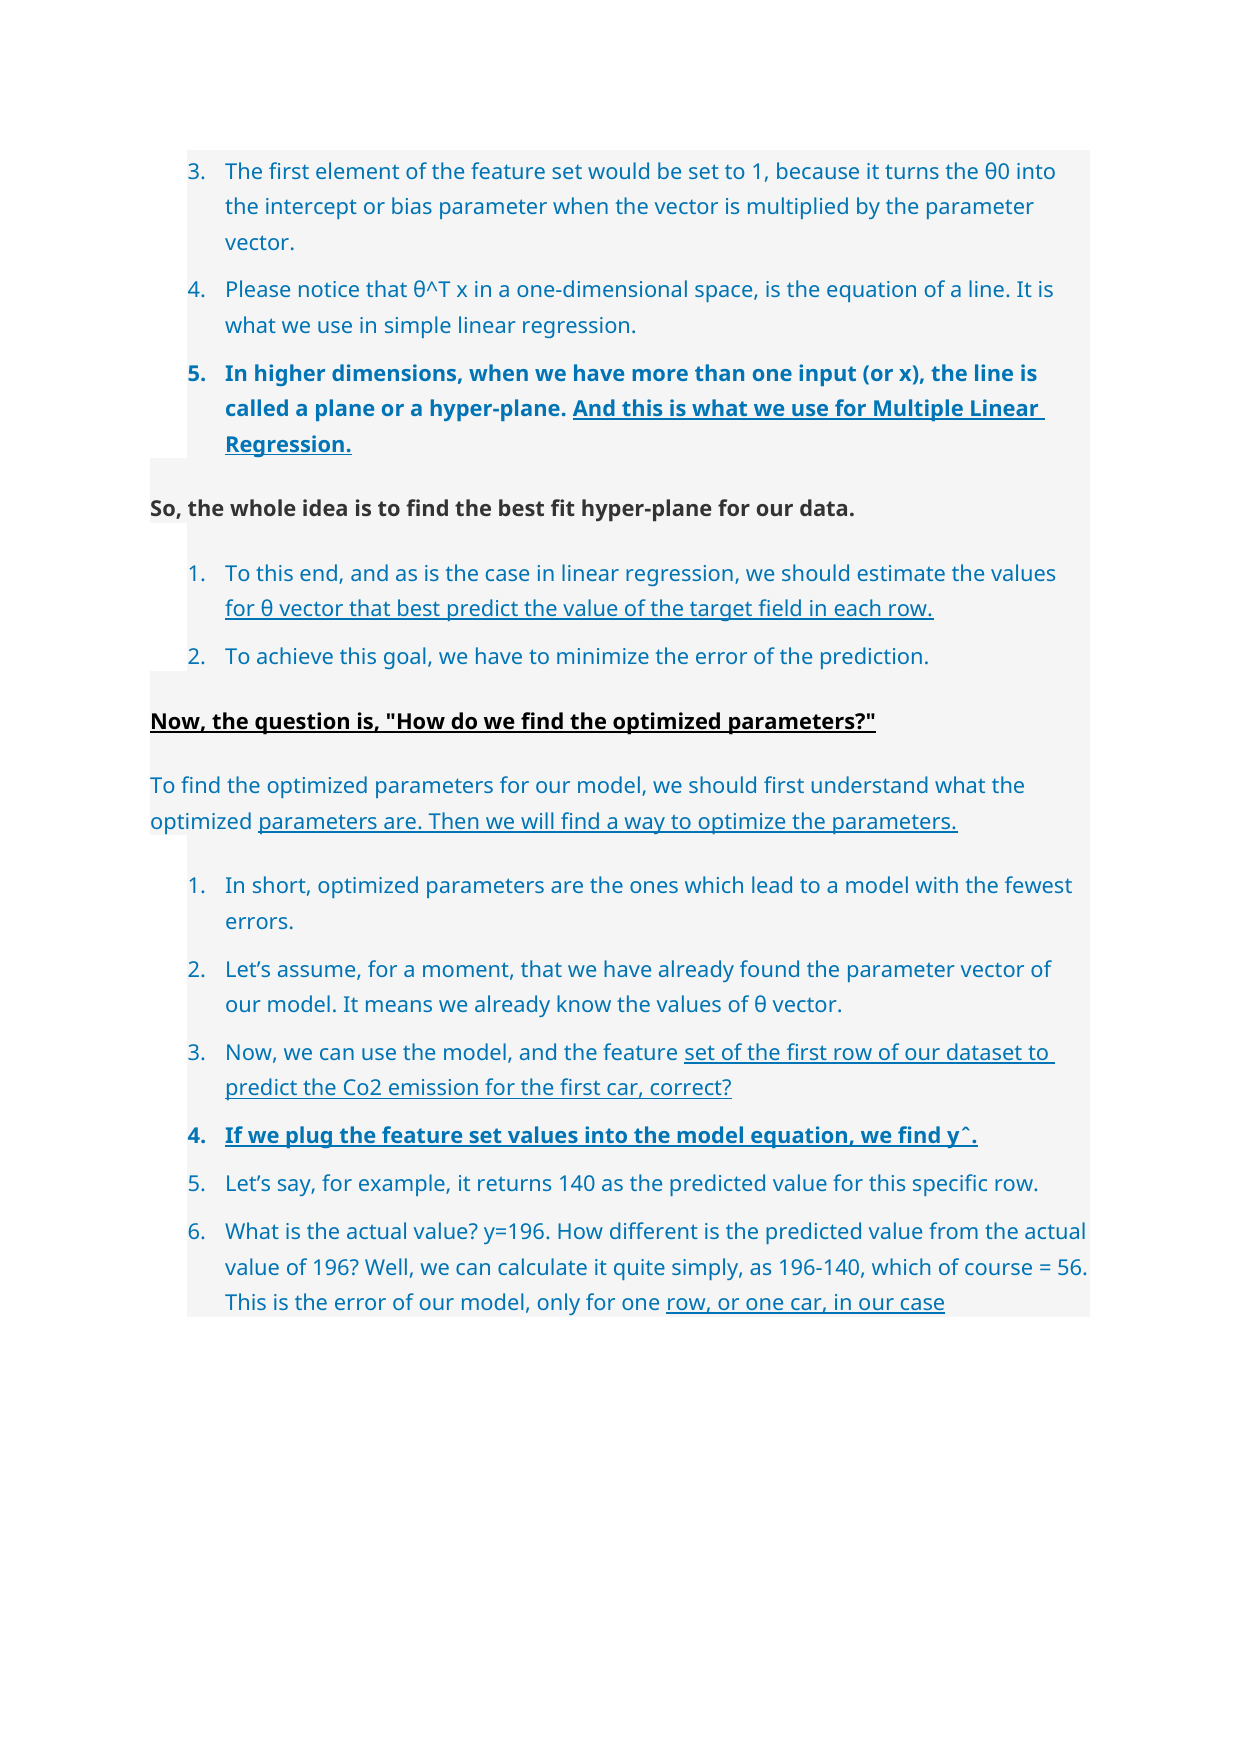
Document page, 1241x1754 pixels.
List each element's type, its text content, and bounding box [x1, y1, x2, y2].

list What is the actual value? y=196. How different is the predicted value from the actual value of 196? Well, we can calculate it quite simply, as 196-140, which of course = 56. This is the error of our model, only for one row, or one car, in our case [187, 1210, 1090, 1317]
list If we plug the feature set values into the model equation, we find y ̂ . [187, 1114, 1090, 1150]
text So, the whole idea is to find the best fit hyper-plane for our data. [150, 487, 1090, 523]
text To find the optimized parameters for our model, we should first understand what the optimized parameters are. Then we will find a way to optimize the parameters. [150, 764, 1090, 835]
list Please notice that θ^T x in a one-dimensional space, is the equation of a line. It is what we use in simple linear regression. [187, 269, 1090, 339]
text Now, the question is, "How do we find the optimized parameters?" [150, 700, 1090, 735]
list Let’s say, for example, it returns 140 as the predicted value for this specific row. [187, 1162, 1090, 1198]
list In short, optimized parameters are the ones which lead to a model with the fewest errors. [187, 864, 1090, 935]
list Now, we can use the model, and the feature set of the first row of our dataset to predict the Co2 emission for the first car, correct? [187, 1031, 1090, 1102]
list To this end, and as is the case in linear regression, we should estimate the values for θ vector that best predict the value of the target field in each row. [187, 552, 1090, 623]
list In higher dimensions, when we have more than one input (or x), the line is called a plane or a hyper-plane. And this is what we use for Multiple Linear Regression. [187, 352, 1090, 458]
list Let’s assume, for a moment, that we have already found the parameter vector of our model. It means we already know the values of θ vector. [187, 948, 1090, 1019]
list To achieve this goal, we have to minimize the error of the prediction. [187, 635, 1090, 671]
list The first element of the feature set would be set to 1, because it turns the θ0 into the intercept or bias parameter when the vector is multiplied by the parameter vector. [187, 150, 1090, 256]
